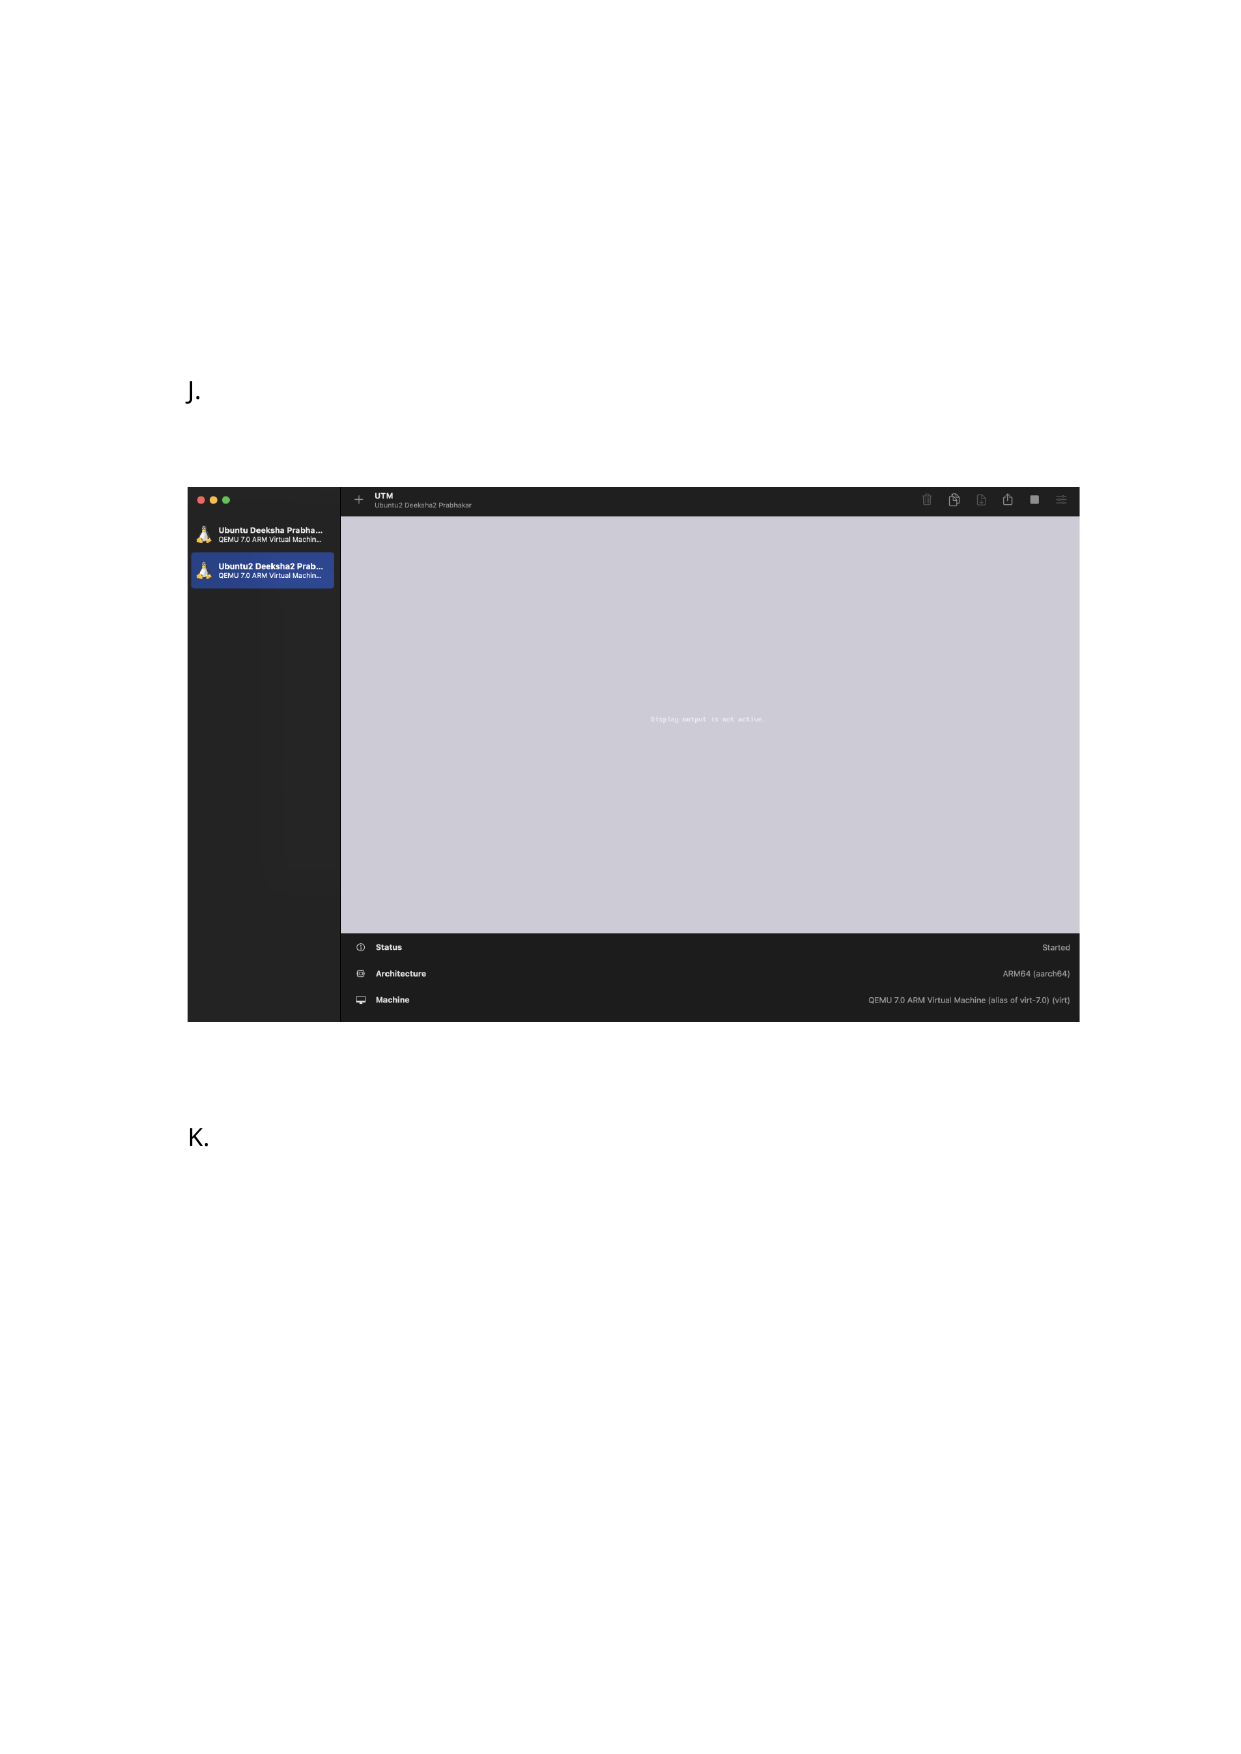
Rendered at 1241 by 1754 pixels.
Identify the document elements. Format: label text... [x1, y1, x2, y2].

list J. [187, 357, 1053, 422]
list K. [187, 1104, 1053, 1169]
picture [187, 487, 1080, 1022]
